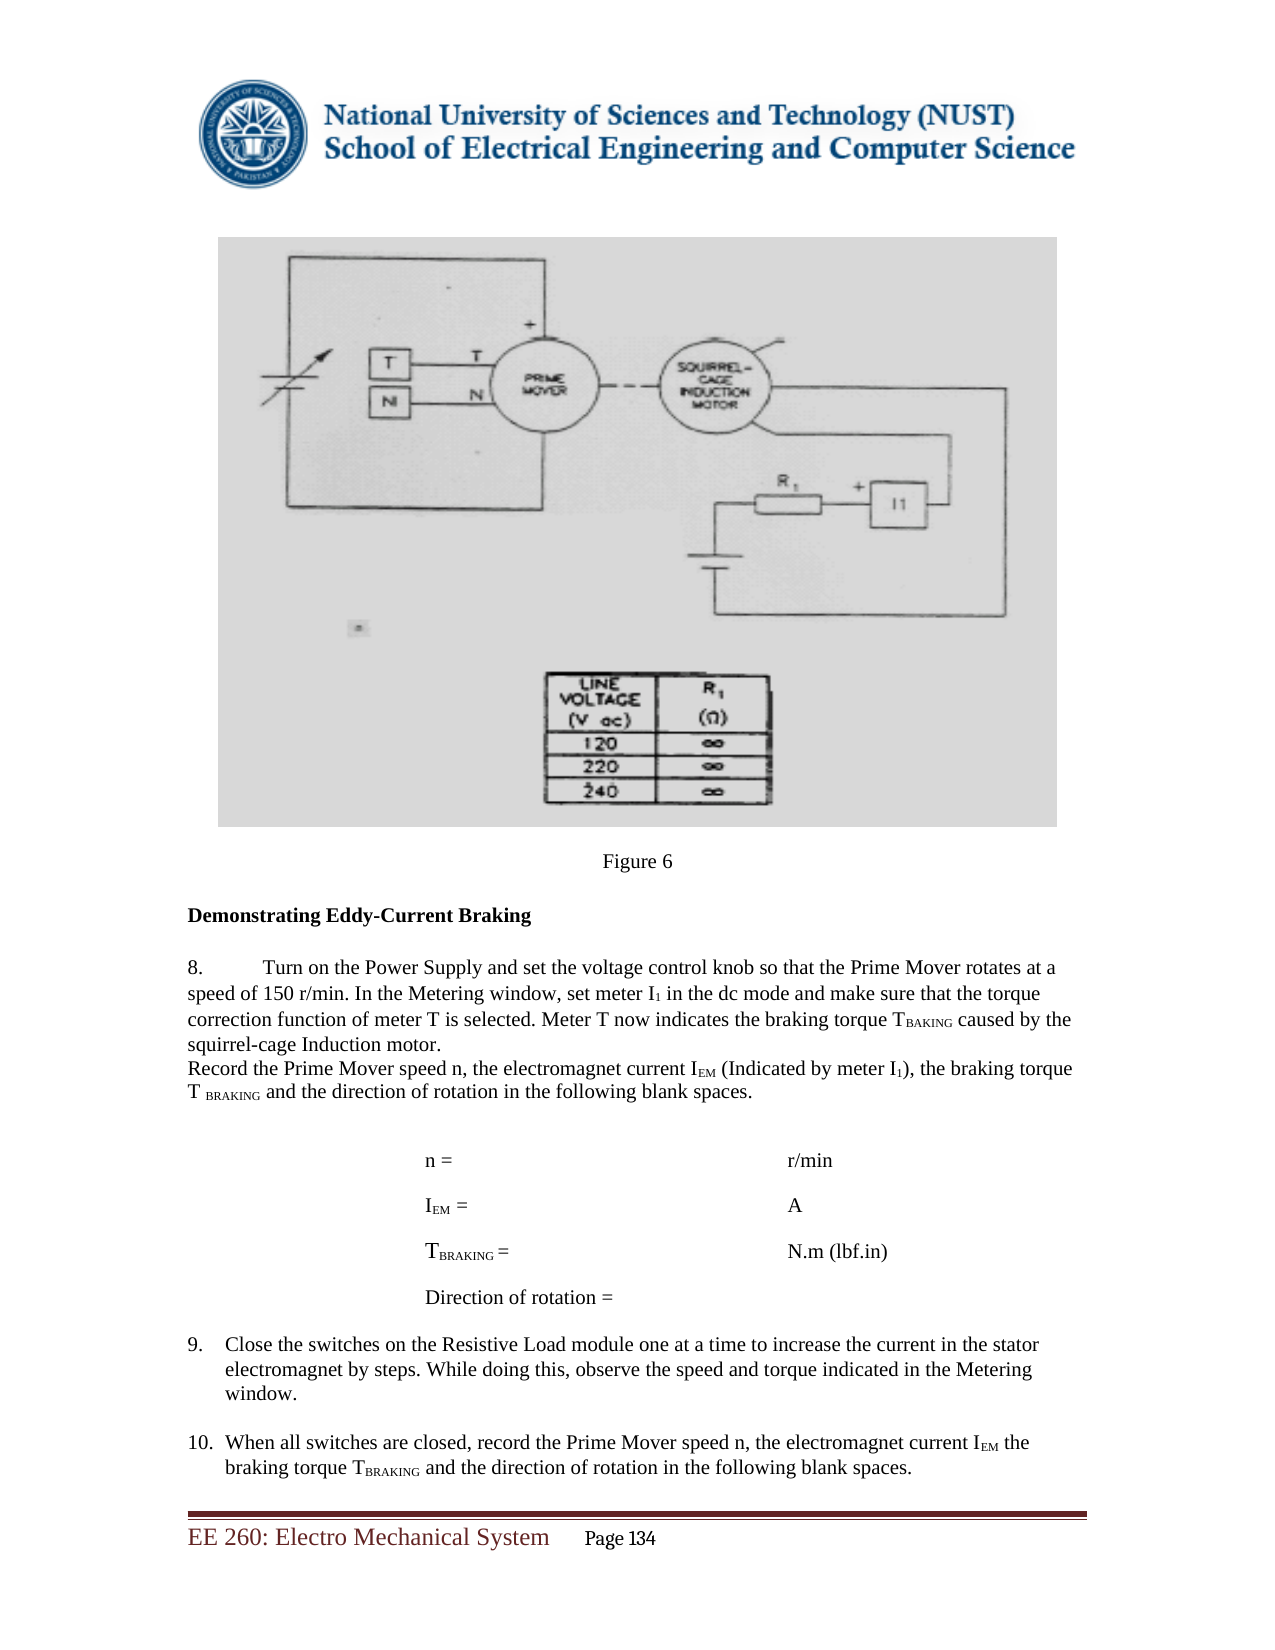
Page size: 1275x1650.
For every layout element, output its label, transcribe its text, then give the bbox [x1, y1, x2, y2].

text n = r/min [425, 1149, 1087, 1172]
list Close the switches on the Resistive Load module one at a time to increase the current in the stator electromagnet by steps. While doing this, observe the speed and torque indicated in the Metering window. [187, 1332, 1087, 1406]
list Turn on the Power Supply and set the voltage control knob so that the Prime Mover rotates at a speed of 150 r/min. In the Metering window, set meter I1 in the dc mode and make sure that the torque correction function of meter T is selected. Meter T now indicates the braking torque TBAKING caused by the squirrel-cage Induction motor. [187, 953, 1087, 1057]
text IEM = A [425, 1194, 1087, 1217]
text Record the Prime Mover speed n, the electromagnet current IEM (Indicated by meter I1), the braking torque T BRAKING and the direction of rotation in the following blank spaces. [187, 1057, 1087, 1103]
picture [218, 237, 1057, 827]
list When all switches are closed, record the Prime Mover speed n, the electromagnet current IEM the braking torque TBRAKING and the direction of rotation in the following blank spaces. [187, 1430, 1087, 1479]
text TBRAKING = N.m (lbf.in) [425, 1240, 1087, 1263]
picture [187, 75, 1088, 199]
text Direction of rotation = [425, 1286, 1087, 1309]
text Demonstrating Eddy-Current Braking [187, 900, 1087, 927]
